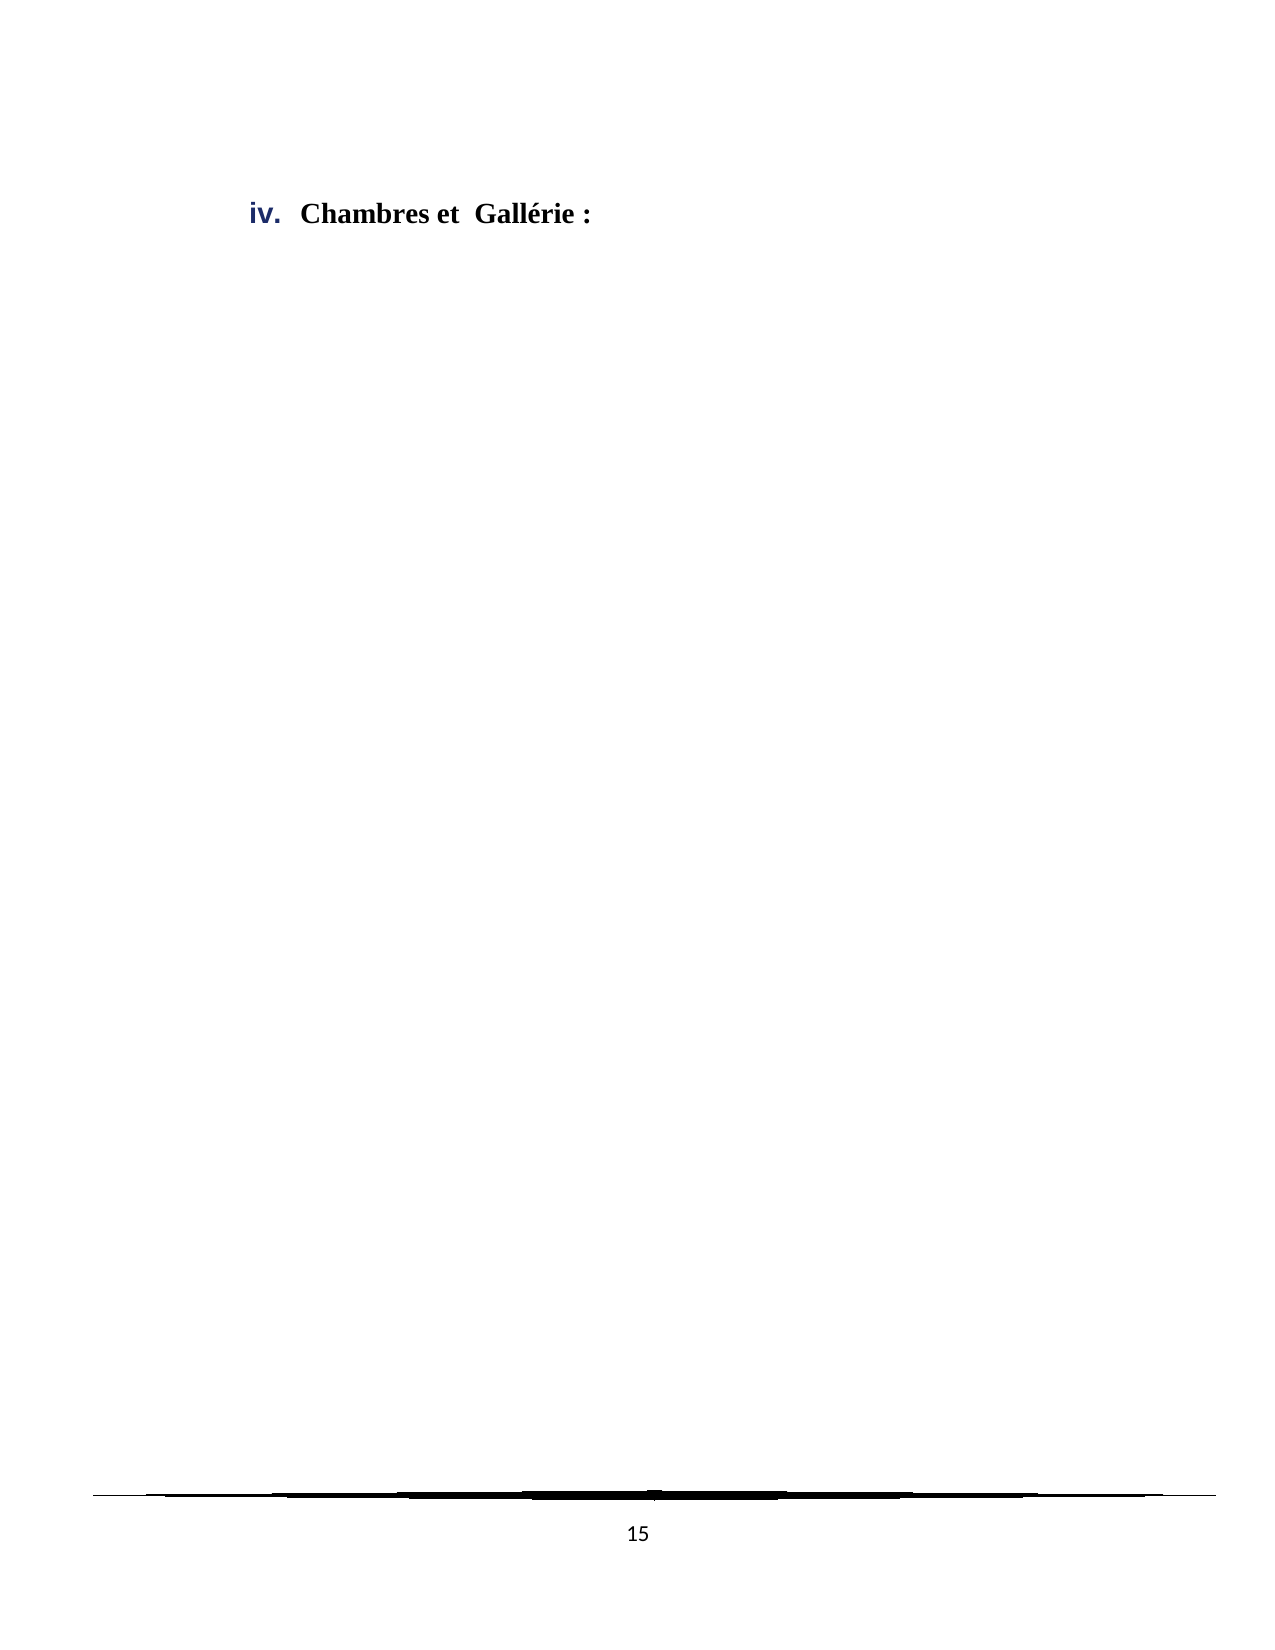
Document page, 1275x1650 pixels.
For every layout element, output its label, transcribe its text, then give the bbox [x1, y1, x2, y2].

subtitle Chambres et Gallérie : [281, 196, 1200, 230]
